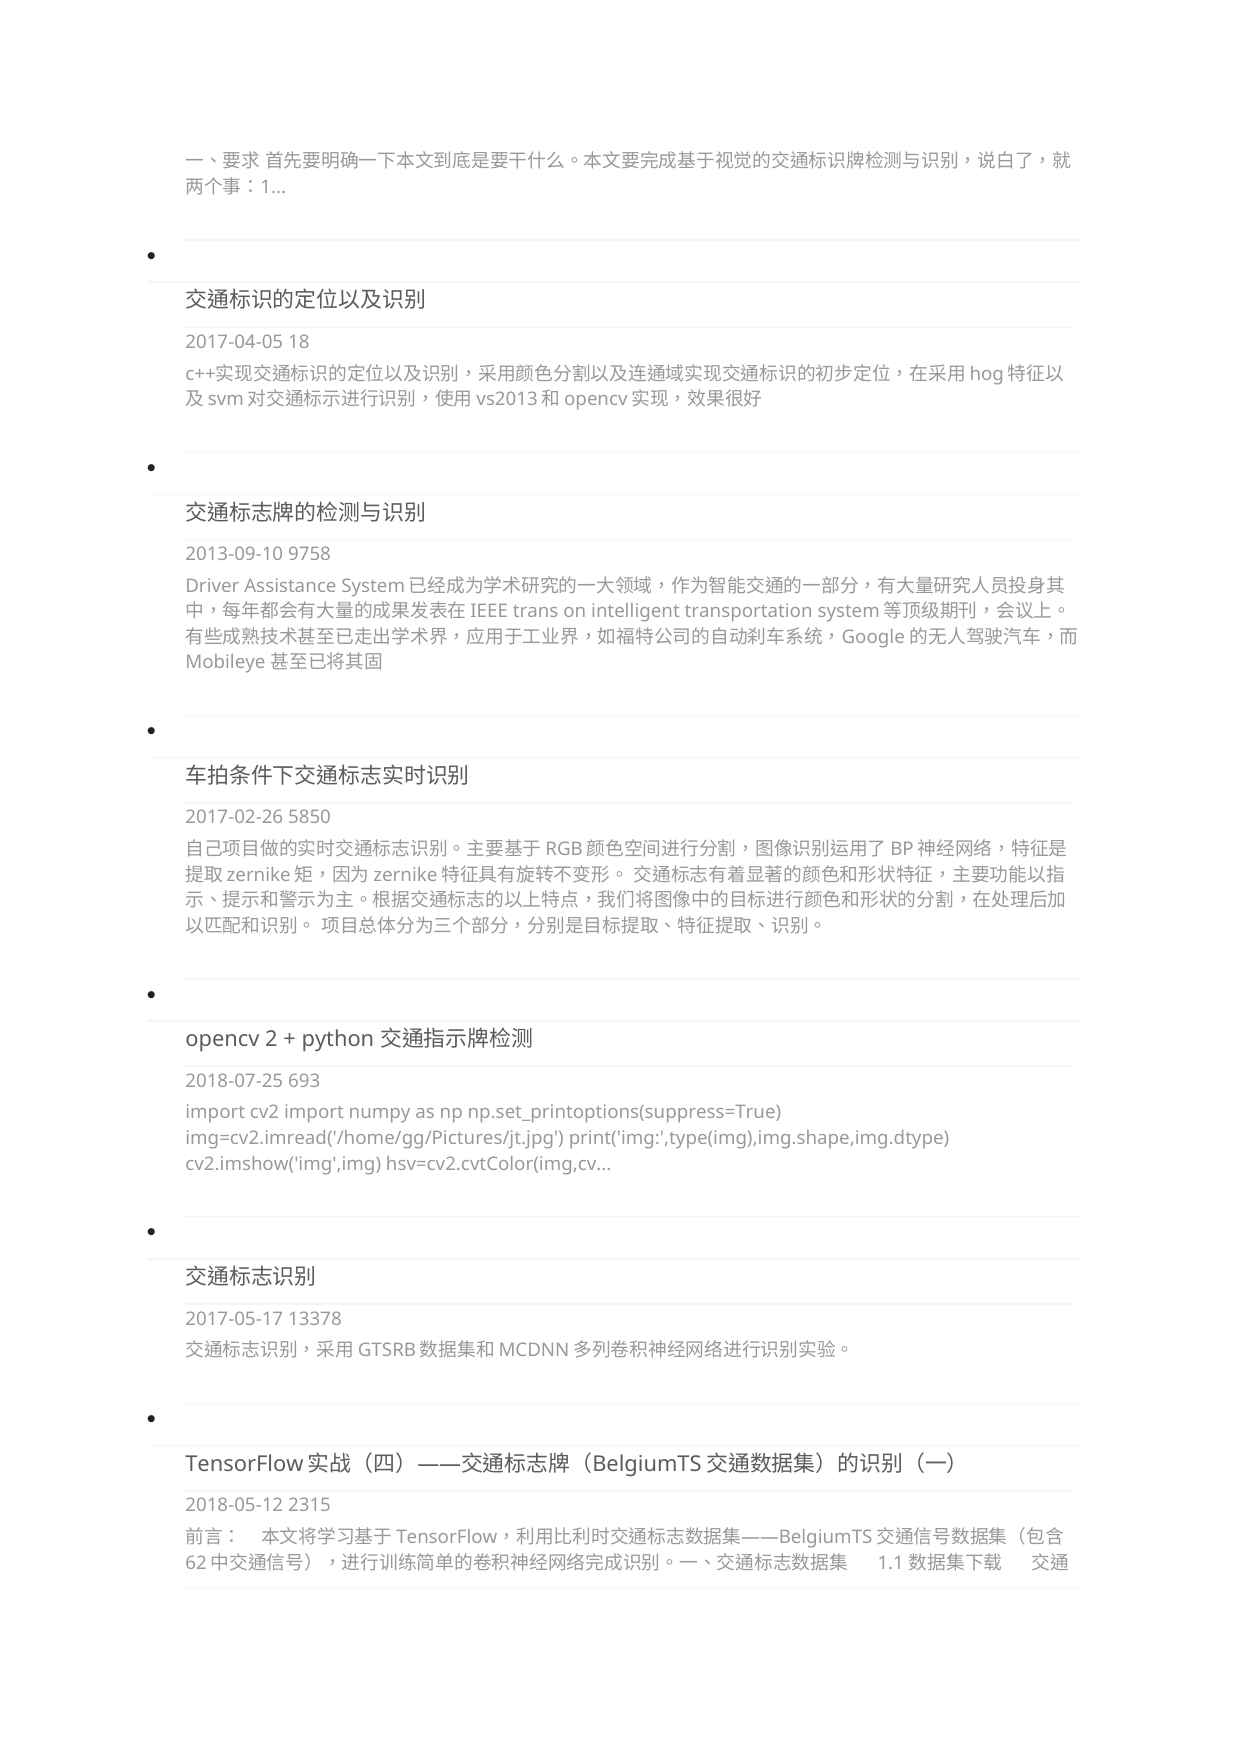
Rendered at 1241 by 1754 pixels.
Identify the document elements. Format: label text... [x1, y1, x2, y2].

text 2018-07-25 693 [185, 1067, 1080, 1093]
text Driver Assistance System已经成为学术研究的一大领域，作为智能交通的一部分，有大量研究人员投身其中，每年都会有大量的成果发表在IEEE trans on intelligent transportation system等顶级期刊，会议上。有些成熟技术甚至已走出学术界，应用于工业界，如福特公司的自动刹车系统，Google 的无人驾驶汽车，而 Mobileye 甚至已将其固 [185, 572, 1080, 674]
text 2017-05-17 13378 [185, 1305, 1080, 1330]
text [185, 148, 1080, 199]
text 2017-04-05 18 [185, 328, 1080, 354]
text 车拍条件下交通标志实时识别 [185, 758, 1074, 802]
text 2017-02-26 5850 [185, 804, 1080, 829]
text 自己项目做的实时交通标志识别。主要基于RGB颜色空间进行分割，图像识别运用了BP神经网络，特征是提取zernike矩，因为zernike特征具有旋转不变形。 交通标志有着显著的颜色和形状特征，主要功能以指示、提示和警示为主。根据交通标志的以上特点，我们将图像中的目标进行颜色和形状的分割，在处理后加以匹配和识别。 项目总体分为三个部分，分别是目标提取、特征提取、识别。 [185, 836, 1080, 938]
text c++实现交通标识的定位以及识别，采用颜色分割以及连通域实现交通标识的初步定位，在采用hog特征以及svm对交通标示进行识别，使用vs2013和opencv实现，效果很好 [185, 360, 1080, 411]
text import cv2 import numpy as np np.set_printoptions(suppress=True) img=cv2.imread('/home/gg/Pictures/jt.jpg') print('img:',type(img),img.shape,img.dtype) cv2.imshow('img',img) hsv=cv2.cvtColor(img,cv... [185, 1099, 1080, 1175]
text 2013-09-10 9758 [185, 540, 1080, 566]
text 2018-05-12 2315 [185, 1492, 1080, 1517]
text opencv 2 + python 交通指示牌检测 [185, 1022, 1074, 1065]
text 交通标志识别 [185, 1260, 1074, 1303]
text 交通标志识别，采用GTSRB数据集和MCDNN多列卷积神经网络进行识别实验。 [185, 1337, 1080, 1362]
text TensorFlow实战（四）——交通标志牌（BelgiumTS交通数据集）的识别（一） [185, 1446, 1074, 1490]
text 交通标识的定位以及识别 [185, 283, 1074, 327]
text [185, 1523, 1080, 1587]
text 交通标志牌的检测与识别 [185, 495, 1074, 539]
